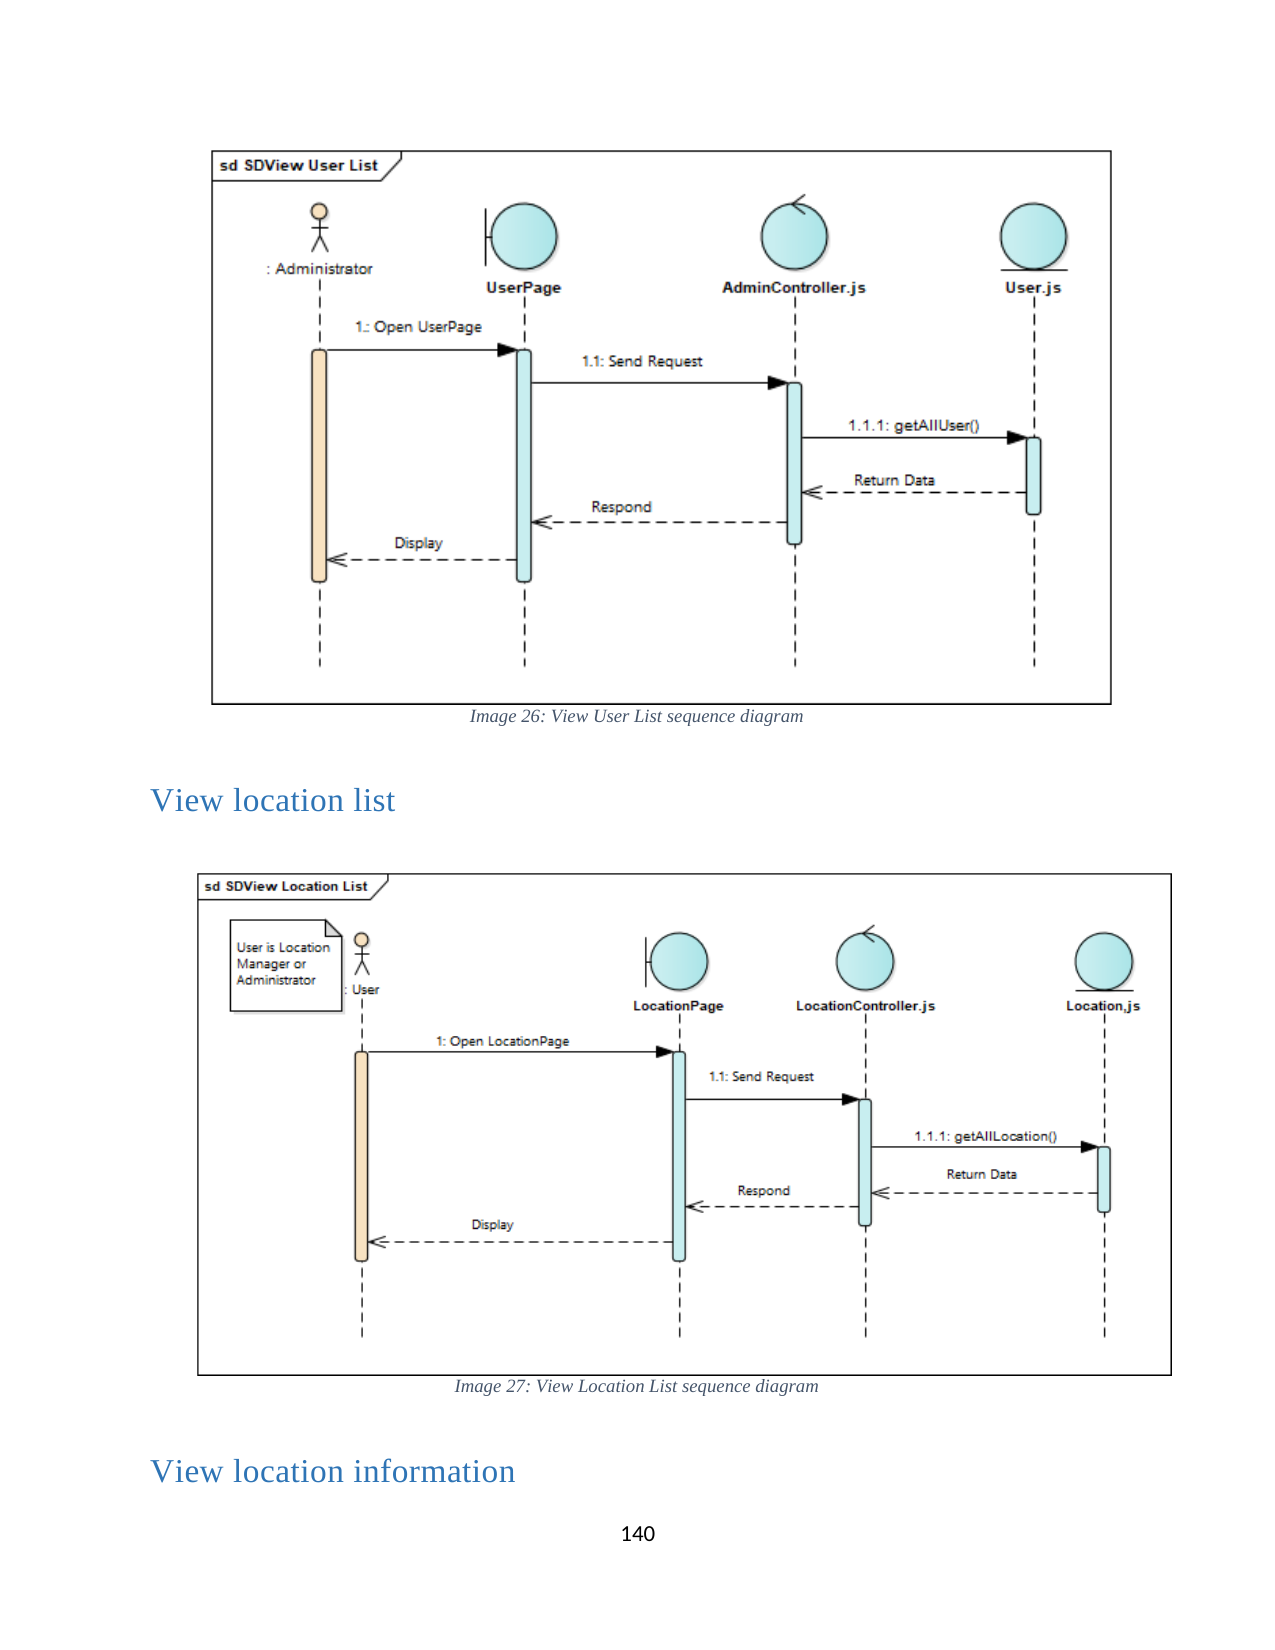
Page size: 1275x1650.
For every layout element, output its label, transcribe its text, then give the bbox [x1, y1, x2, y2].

text Image 26: View User List sequence diagram [150, 705, 1125, 726]
title View location list [150, 781, 1125, 819]
picture [210, 150, 1112, 705]
text Image 27: View Location List sequence diagram [150, 1375, 1125, 1397]
picture [196, 872, 1172, 1376]
title View location information [150, 1451, 1125, 1489]
